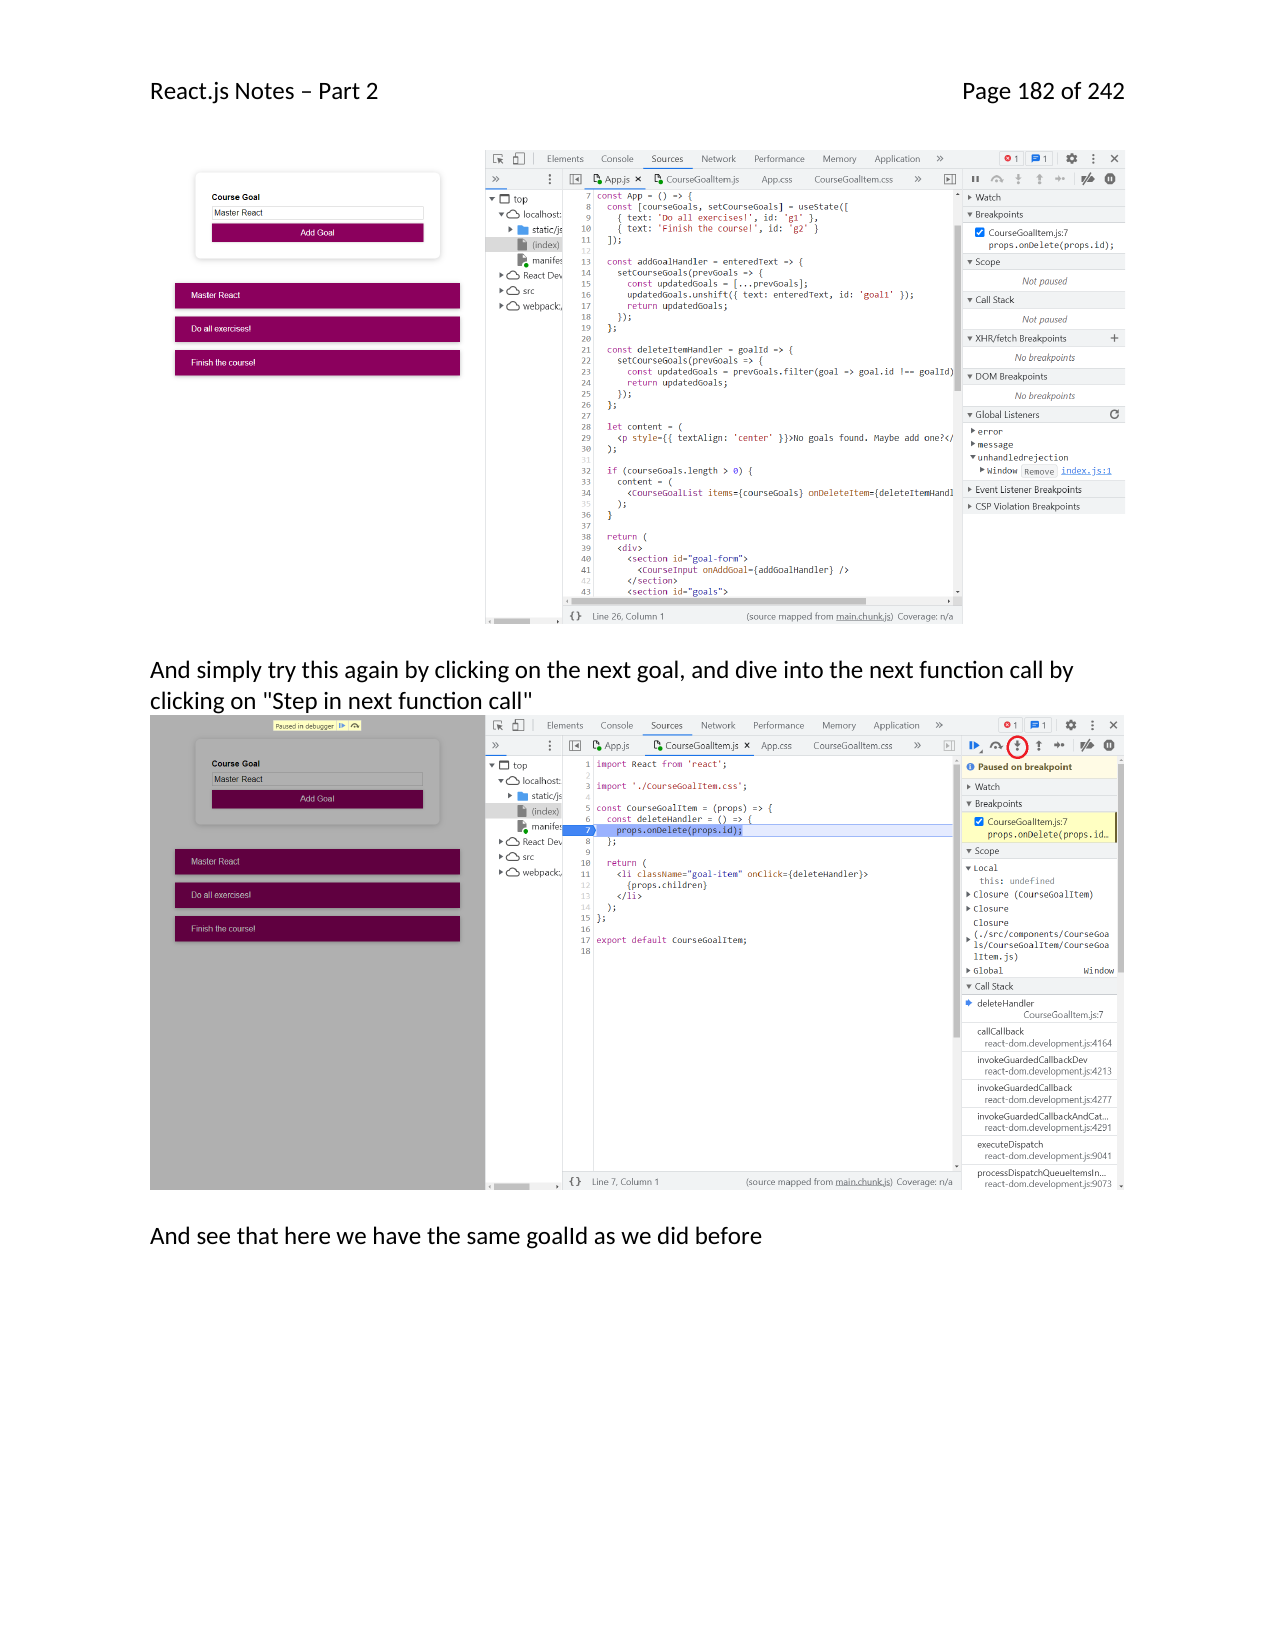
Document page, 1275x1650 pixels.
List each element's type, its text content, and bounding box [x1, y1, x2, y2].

text And simply try this again by clicking on the next goal, and dive into the next function call by clicking on "Step in next function call" [150, 654, 1125, 715]
picture [150, 150, 1125, 624]
text And see that here we have the same goalId as we did before [150, 1221, 1125, 1251]
picture [150, 715, 1124, 1190]
